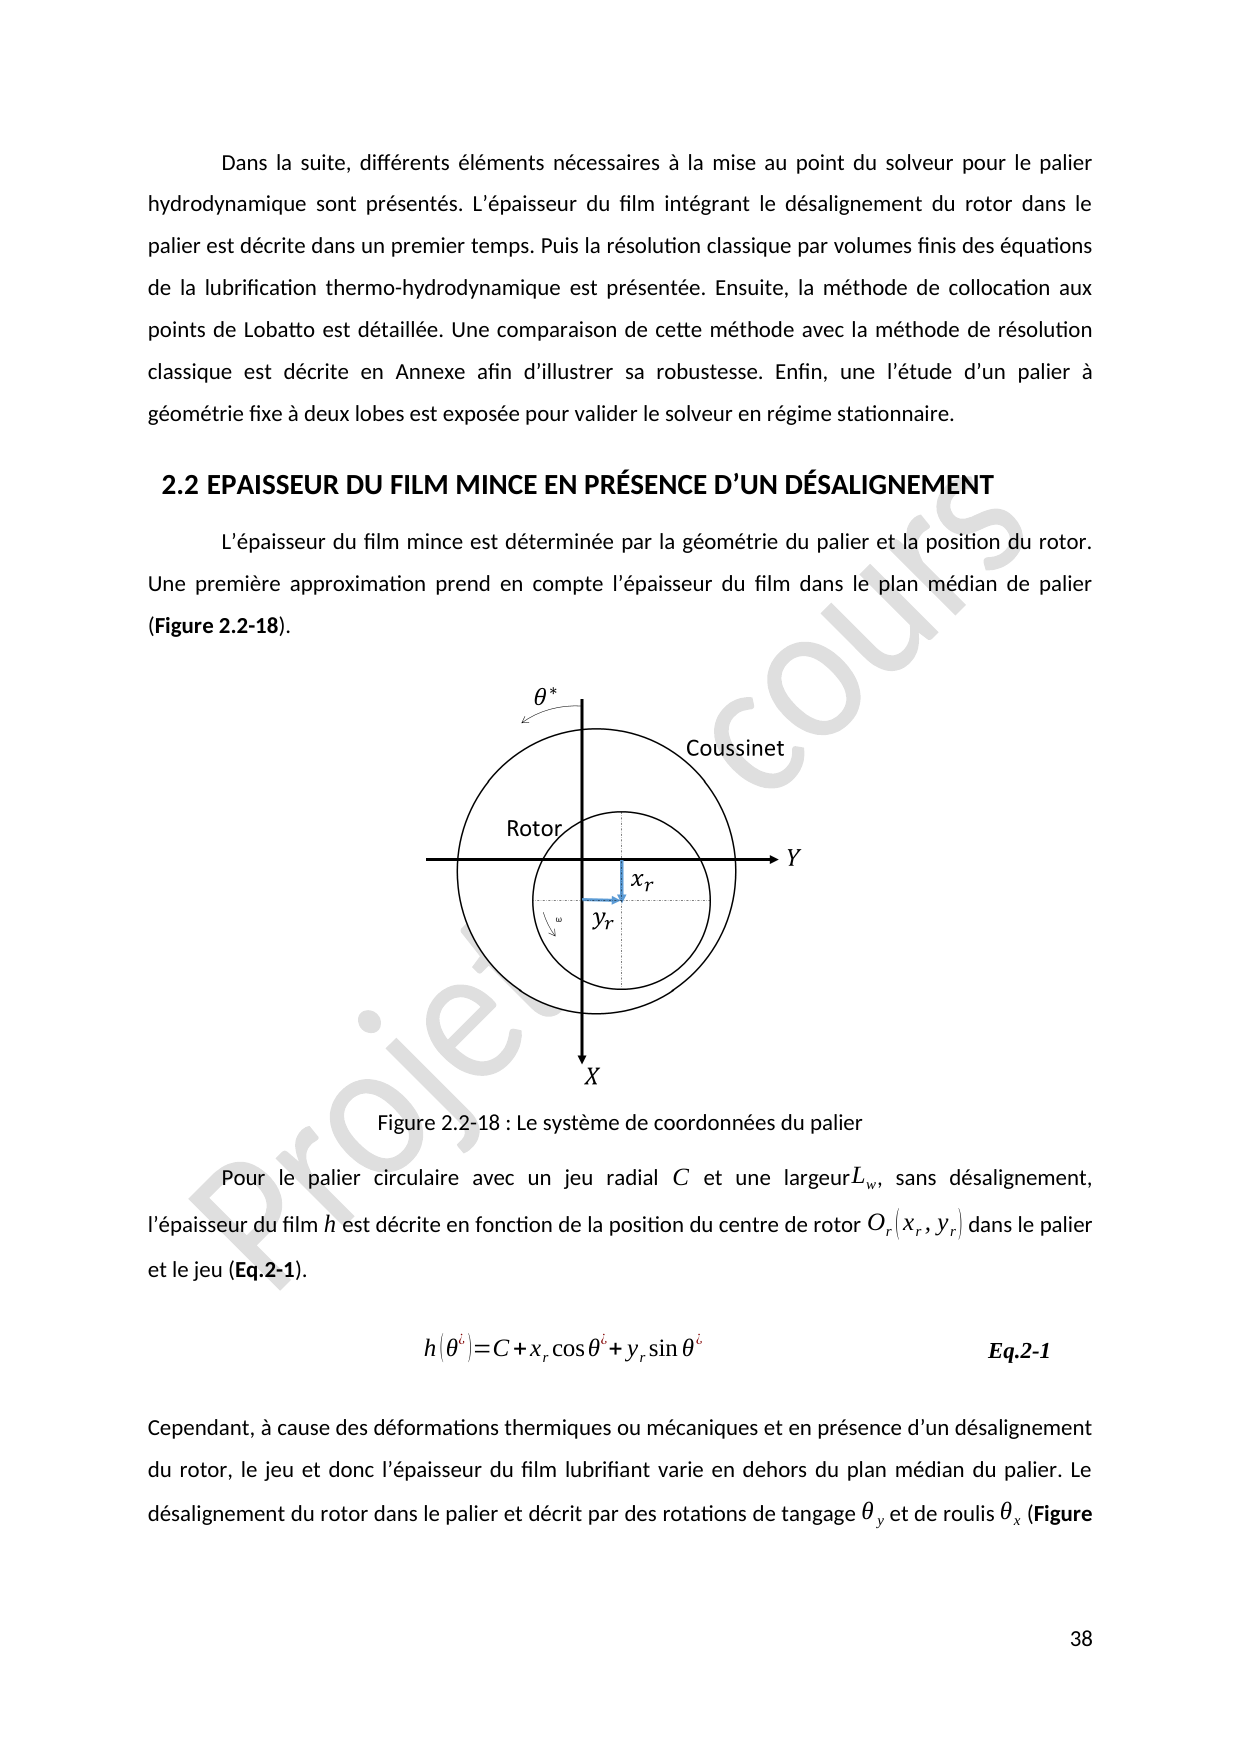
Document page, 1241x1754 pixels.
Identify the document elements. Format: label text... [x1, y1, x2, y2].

table_header [149, 1322, 977, 1388]
subtitle Epaisseur du film mince en présence d’un désalignement [161, 466, 1093, 502]
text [148, 1413, 1093, 1529]
text Dans la suite, différents éléments nécessaires à la mise au point du solveur pour le palier hydrodynamique sont présentés. L’épaisseur du film intégrant le désalignement du rotor dans le palier est décrite dans un premier temps. Puis la résolution classique par volumes finis des équations de la lubrification thermo-hydrodynamique est présentée. Ensuite, la méthode de collocation aux points de Lobatto est détaillée. Une comparaison de cette méthode avec la méthode de résolution classique est décrite en Annexe afin d’illustrer sa robustesse. Enfin, une l’étude d’un palier à géométrie fixe à deux lobes est exposée pour valider le solveur en régime stationnaire. [148, 148, 1093, 427]
picture [424, 678, 816, 1095]
text Pour le palier circulaire avec un jeu radial et une largeur, sans désalignement, l’épaisseur du film est décrite en fonction de la position du centre de rotor dans le palier et le jeu (Eq.2-1). [148, 1161, 1093, 1283]
table_header [977, 1322, 1091, 1388]
